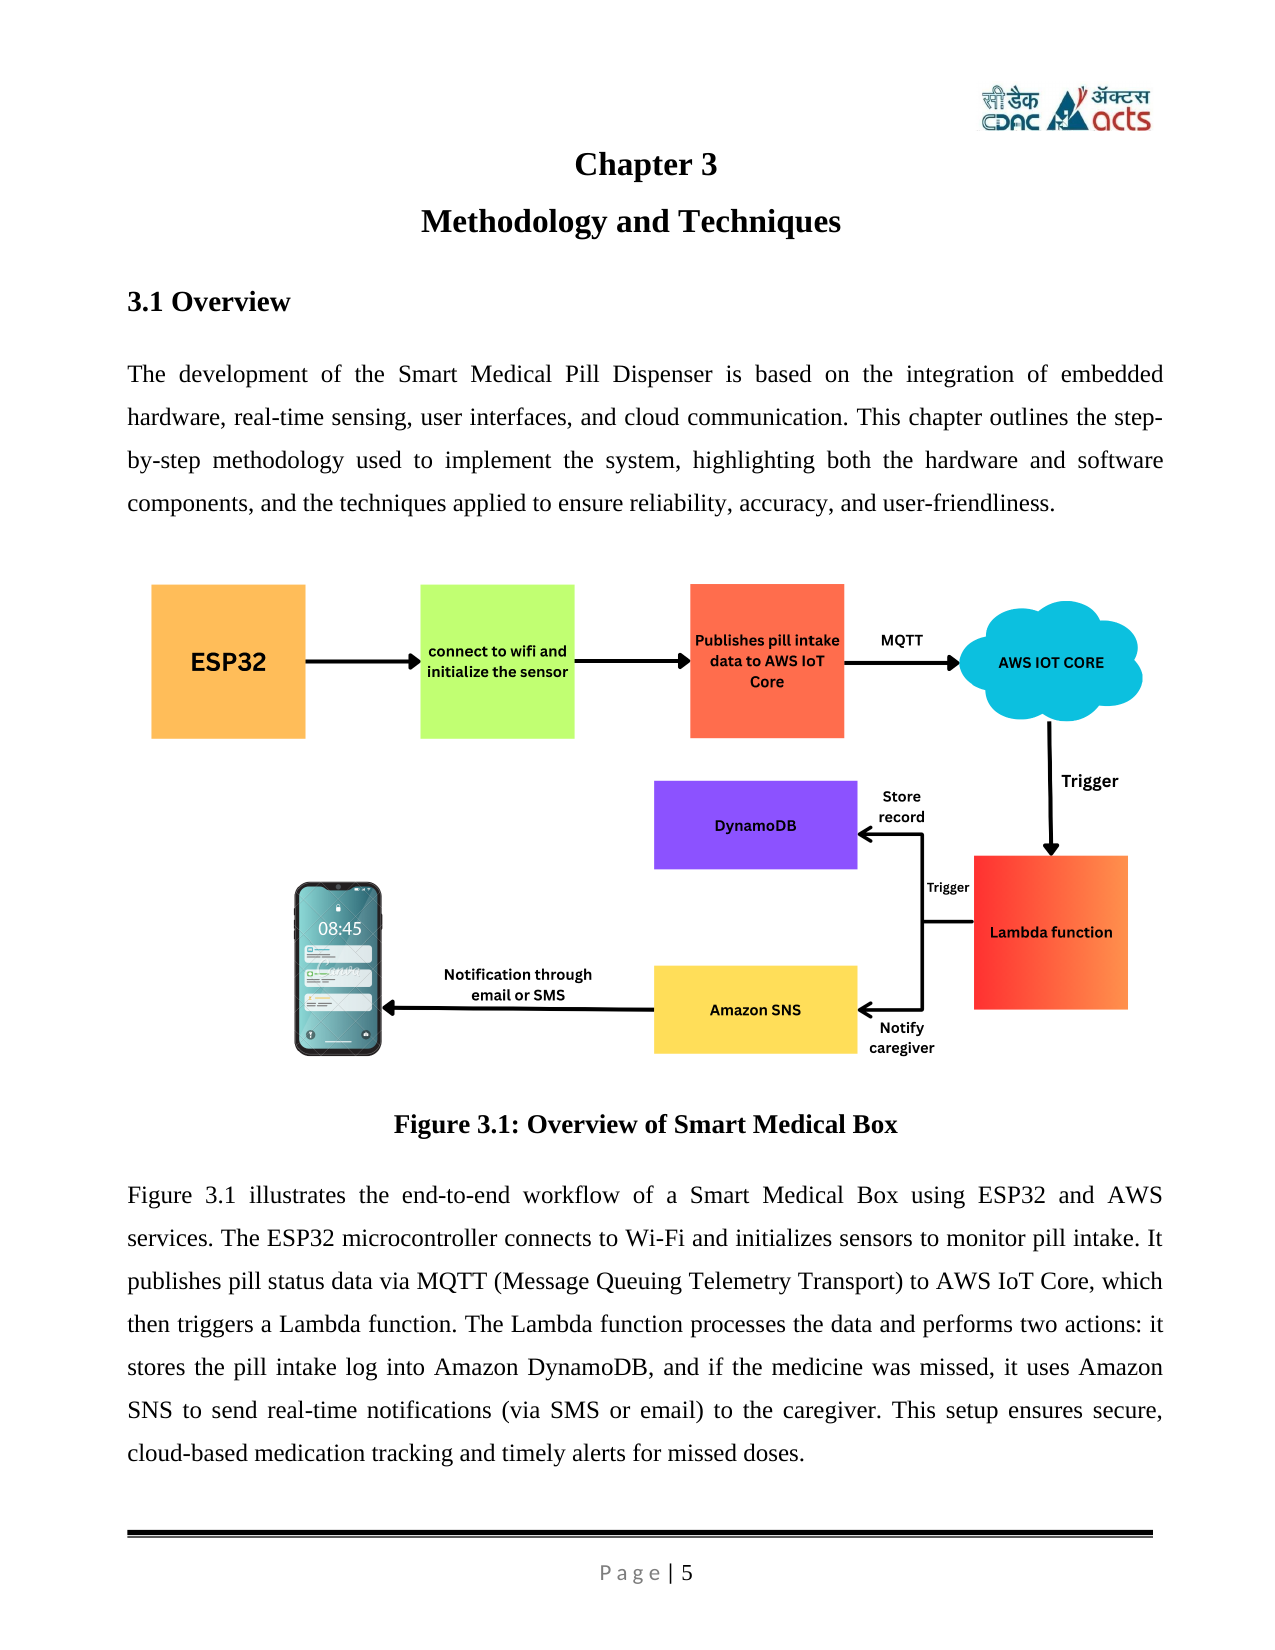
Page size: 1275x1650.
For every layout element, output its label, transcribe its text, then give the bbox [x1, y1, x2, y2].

picture [127, 556, 1154, 1070]
text Figure 3.1: Overview of Smart Medical Box [127, 1108, 1164, 1139]
text The development of the Smart Medical Pill Dispenser is based on the integration of embedded hardware, real-time sensing, user interfaces, and cloud communication. This chapter outlines the step-by-step methodology used to implement the system, highlighting both the hardware and software components, and the techniques applied to ensure reliability, accuracy, and user-friendliness. [127, 359, 1164, 517]
text 3.1 Overview [127, 284, 1164, 317]
text Methodology and Techniques [127, 201, 1164, 239]
picture [975, 81, 1154, 131]
text Figure 3.1 illustrates the end-to-end workflow of a Smart Medical Box using ESP32 and AWS services. The ESP32 microcontroller connects to Wi-Fi and initializes sensors to monitor pill intake. It publishes pill status data via MQTT (Message Queuing Telemetry Transport) to AWS IoT Core, which then triggers a Lambda function. The Lambda function processes the data and performs two actions: it stores the pill intake log into Amazon DynamoDB, and if the medicine was missed, it uses Amazon SNS to send real-time notifications (via SMS or email) to the caregiver. This setup ensures secure, cloud-based medication tracking and timely alerts for missed doses. [127, 1180, 1164, 1467]
text Chapter 3 [127, 144, 1164, 182]
